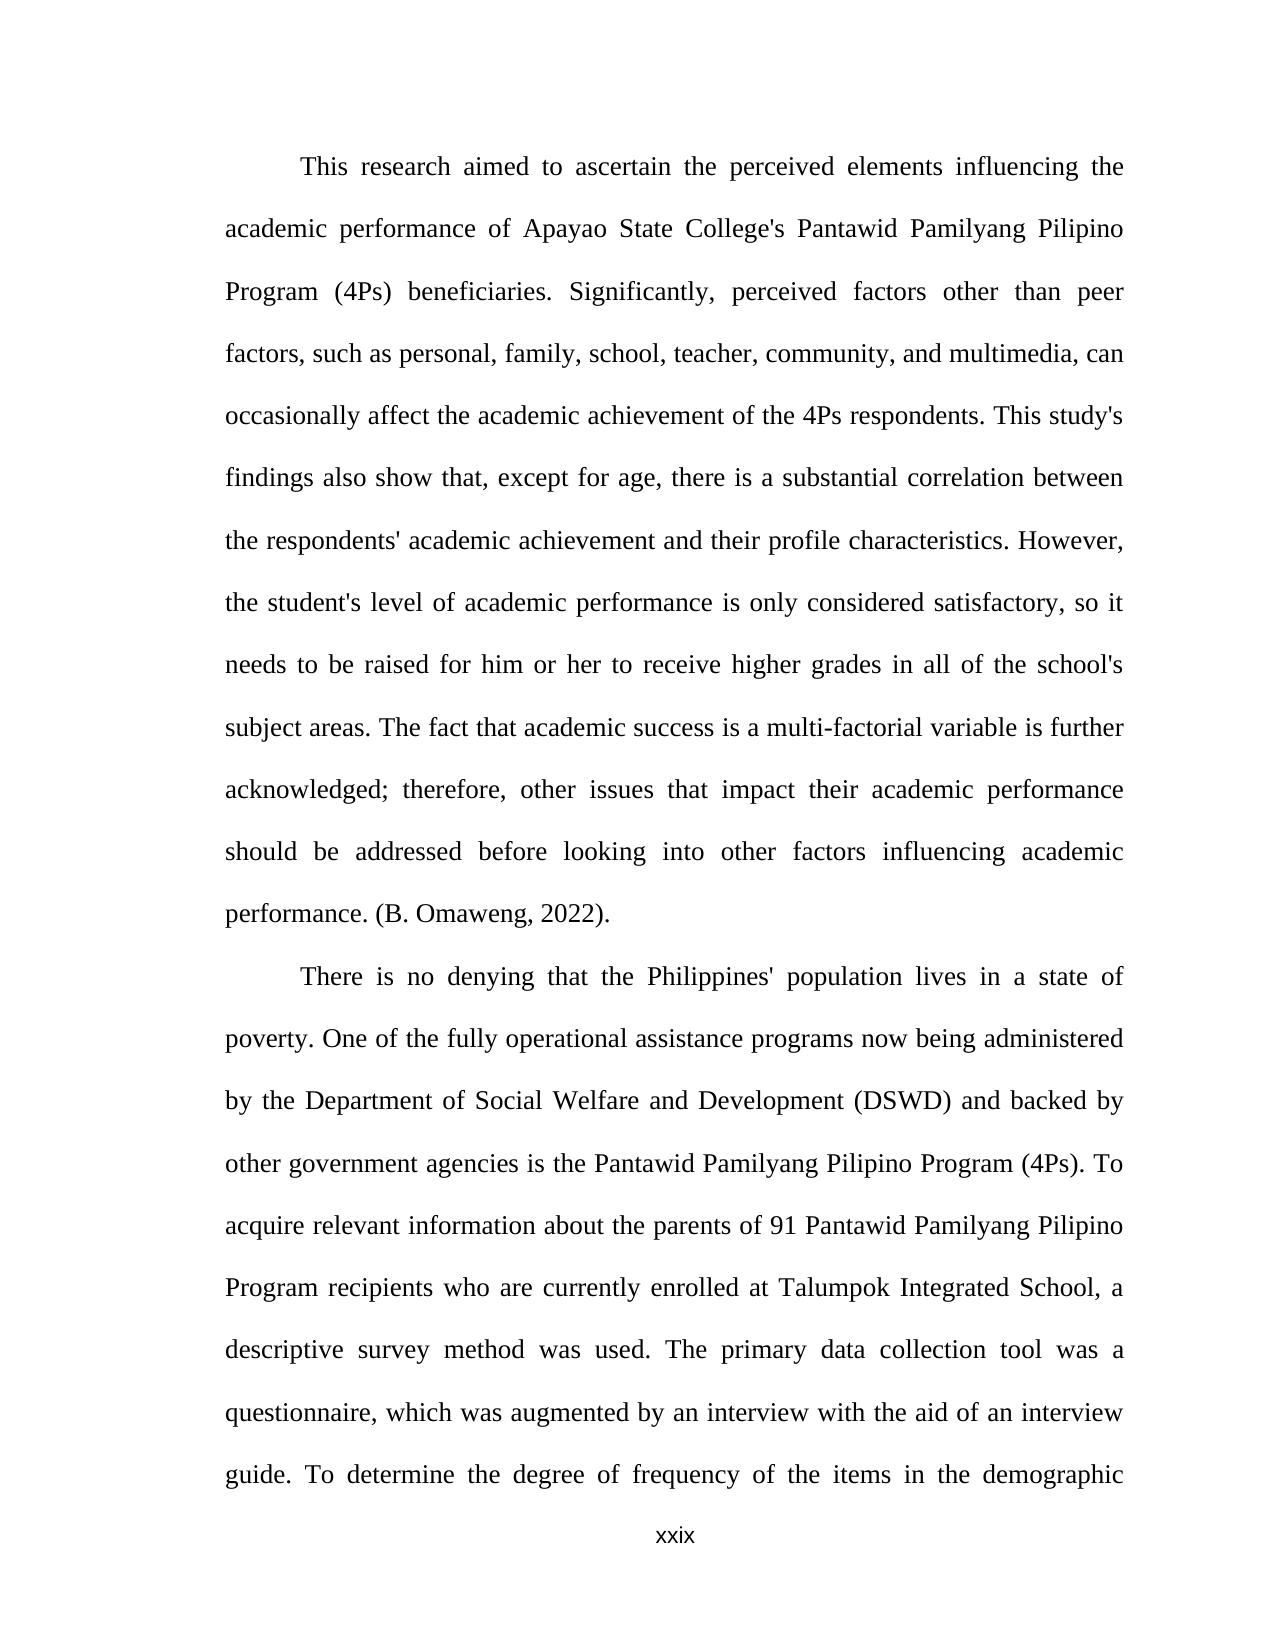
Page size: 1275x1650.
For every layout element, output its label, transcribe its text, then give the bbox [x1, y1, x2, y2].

text This research aimed to ascertain the perceived elements influencing the academic performance of Apayao State College's Pantawid Pamilyang Pilipino Program (4Ps) beneficiaries. Significantly, perceived factors other than peer factors, such as personal, family, school, teacher, community, and multimedia, can occasionally affect the academic achievement of the 4Ps respondents. This study's findings also show that, except for age, there is a substantial correlation between the respondents' academic achievement and their profile characteristics. However, the student's level of academic performance is only considered satisfactory, so it needs to be raised for him or her to receive higher grades in all of the school's subject areas. The fact that academic success is a multi-factorial variable is further acknowledged; therefore, other issues that impact their academic performance should be addressed before looking into other factors influencing academic performance. (B. Omaweng, 2022). [225, 150, 1125, 929]
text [225, 960, 1125, 1489]
